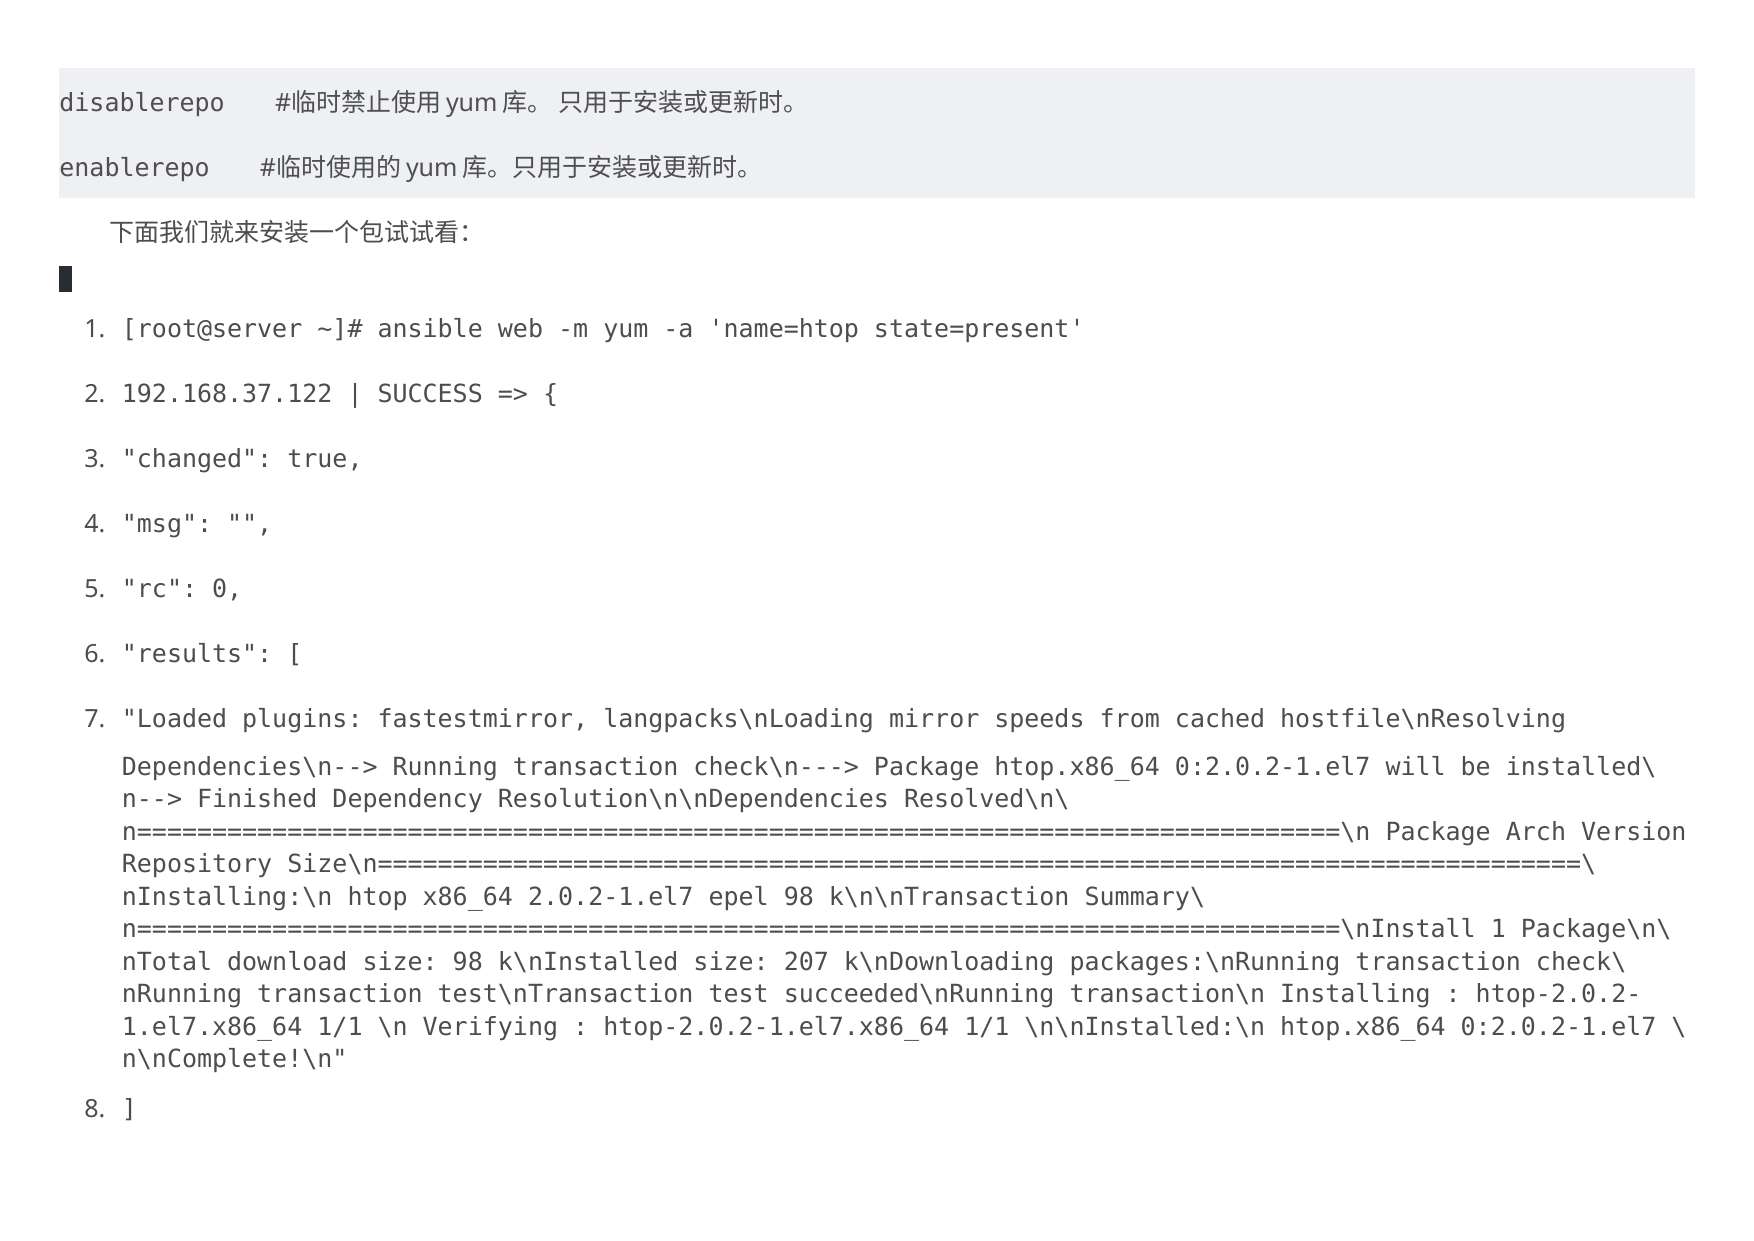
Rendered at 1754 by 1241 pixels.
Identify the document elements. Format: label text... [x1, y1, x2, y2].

list [root@server ~]# ansible web -m yum -a 'name=htop state=present' [84, 295, 1695, 360]
list ] [84, 1075, 1695, 1140]
text 下面我们就来安装一个包试试看： [59, 198, 1695, 263]
list "Loaded plugins: fastestmirror, langpacks\nLoading mirror speeds from cached hostfile\nResolving Dependencies\n--> Running transaction check\n---> Package htop.x86_64 0:2.0.2-1.el7 will be installed\n--> Finished Dependency Resolution\n\nDependencies Resolved\n\n================================================================================\n Package Arch Version Repository Size\n================================================================================\nInstalling:\n htop x86_64 2.0.2-1.el7 epel 98 k\n\nTransaction Summary\n================================================================================\nInstall 1 Package\n\nTotal download size: 98 k\nInstalled size: 207 k\nDownloading packages:\nRunning transaction check\nRunning transaction test\nTransaction test succeeded\nRunning transaction\n Installing : htop-2.0.2-1.el7.x86_64 1/1 \n Verifying : htop-2.0.2-1.el7.x86_64 1/1 \n\nInstalled:\n htop.x86_64 0:2.0.2-1.el7 \n\nComplete!\n" [84, 685, 1695, 1075]
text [59, 68, 1695, 198]
list "msg": "", [84, 490, 1695, 555]
list "results": [ [84, 620, 1695, 685]
list 192.168.37.122 | SUCCESS => { [84, 360, 1695, 425]
list "rc": 0, [84, 555, 1695, 620]
list "changed": true, [84, 425, 1695, 490]
